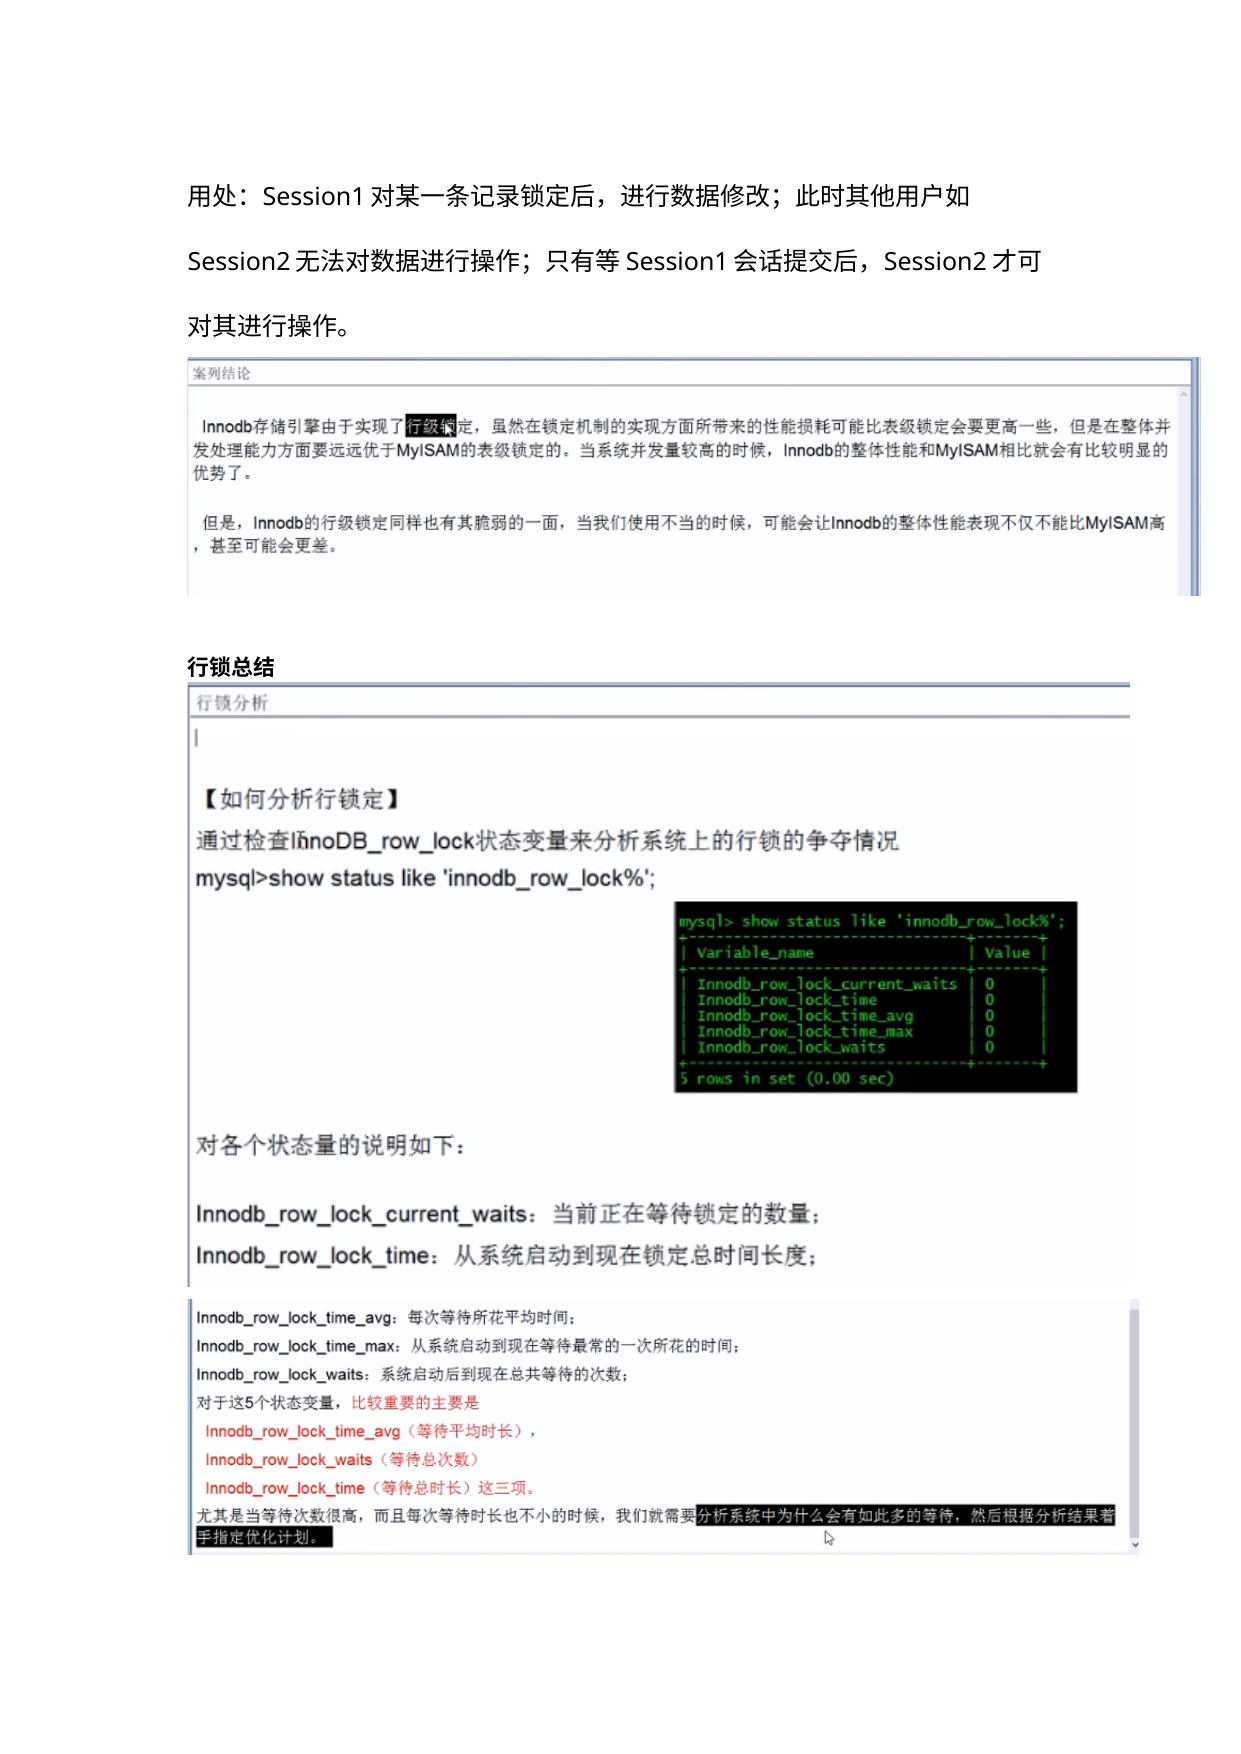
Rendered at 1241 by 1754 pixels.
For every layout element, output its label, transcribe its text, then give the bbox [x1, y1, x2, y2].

picture [187, 1299, 1139, 1555]
text 用处：Session1对某一条记录锁定后，进行数据修改；此时其他用户如Session2无法对数据进行操作；只有等Session1会话提交后，Session2才可对其进行操作。 [187, 162, 1053, 357]
picture [187, 682, 1130, 1287]
picture [187, 357, 1201, 596]
text 行锁总结 [187, 649, 1053, 682]
